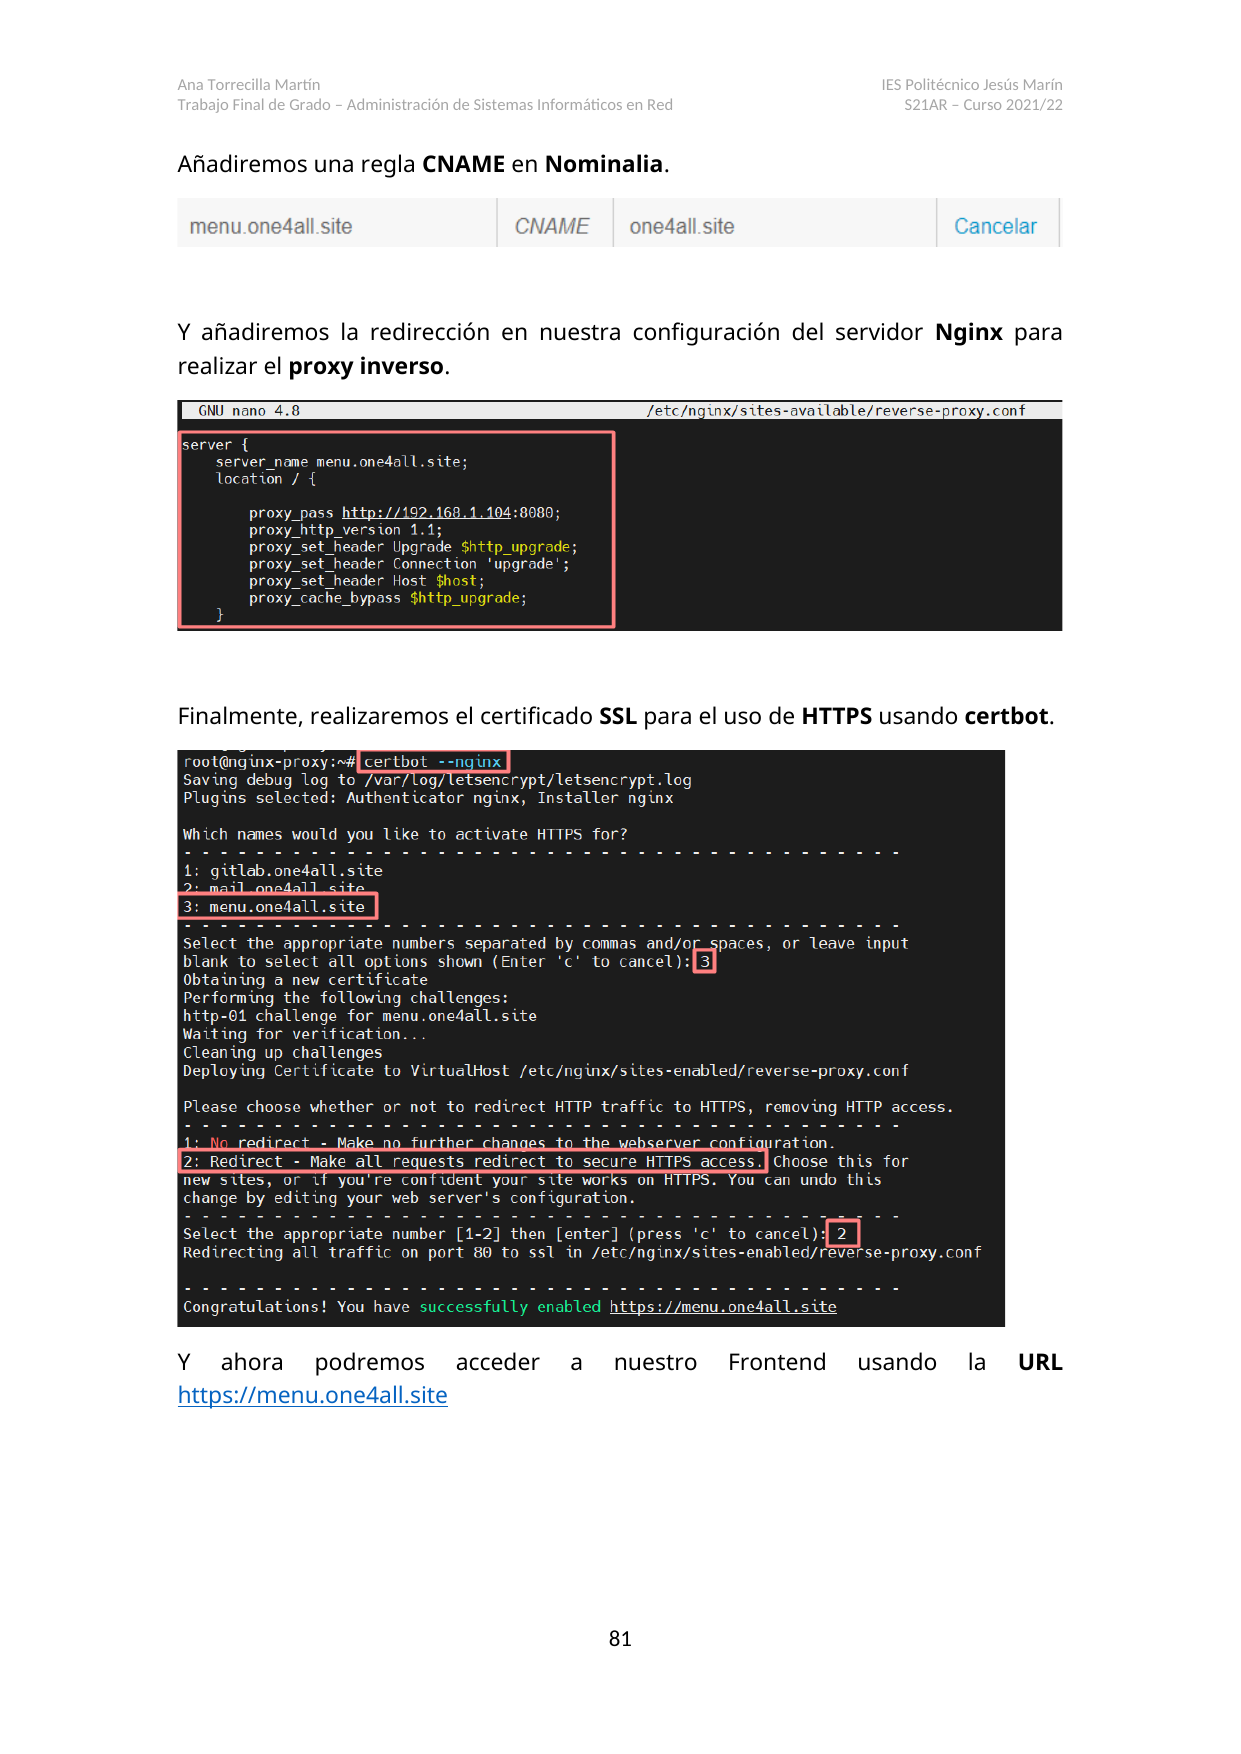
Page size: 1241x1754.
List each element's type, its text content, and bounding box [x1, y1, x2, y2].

text Y añadiremos la redirección en nuestra configuración del servidor Nginx para realizar el proxy inverso. [177, 316, 1063, 381]
text Añadiremos una regla CNAME en Nominalia. [177, 148, 1063, 179]
picture [177, 198, 1063, 247]
text Finalmente, realizaremos el certificado SSL para el uso de HTTPS usando certbot. [177, 700, 1063, 731]
text Y ahora podremos acceder a nuestro Frontend usando la URL https://menu.one4all.site [177, 1345, 1063, 1410]
picture [177, 400, 1063, 631]
picture [177, 750, 1006, 1327]
